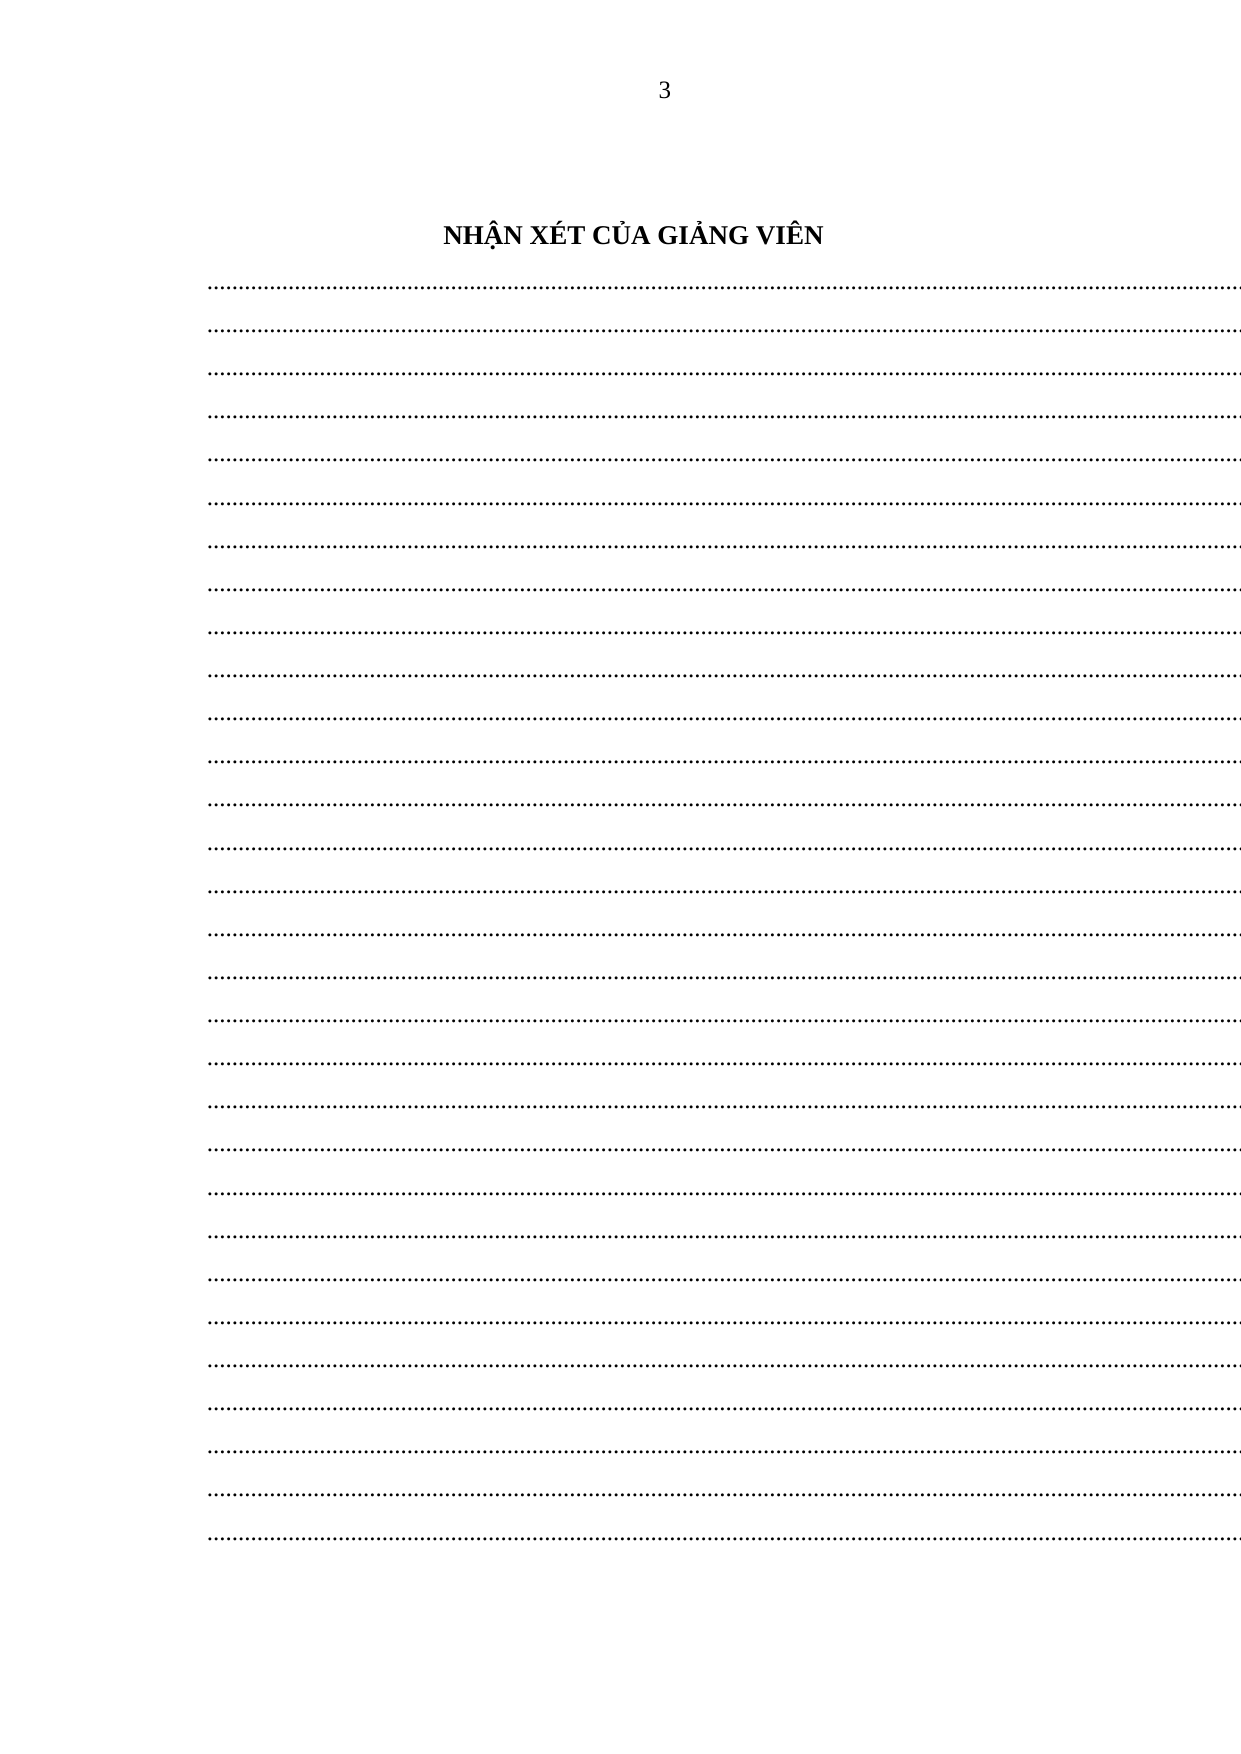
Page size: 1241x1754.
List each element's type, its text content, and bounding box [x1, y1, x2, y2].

subtitle NHẬN XÉT CỦA GIẢNG VIÊN [443, 219, 1122, 250]
